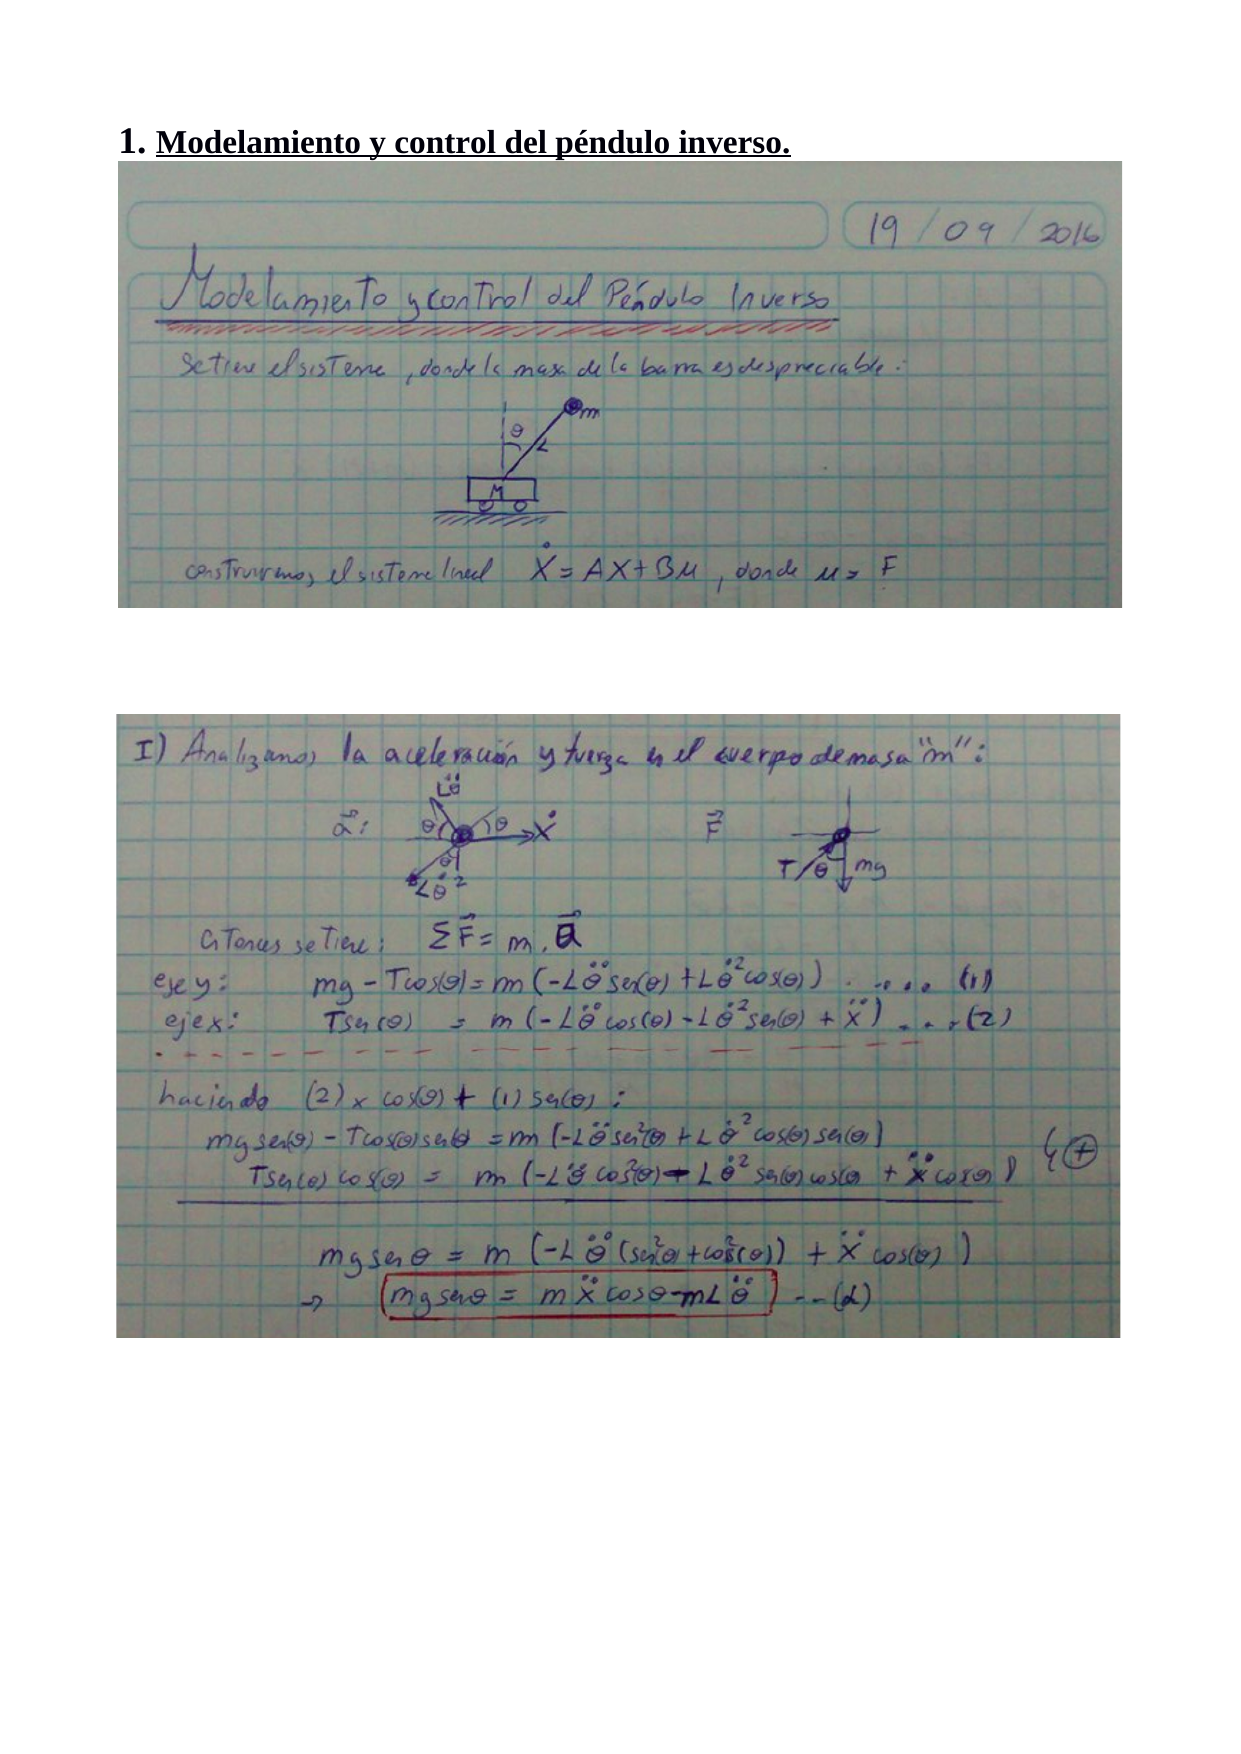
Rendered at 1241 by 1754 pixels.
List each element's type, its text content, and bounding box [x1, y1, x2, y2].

picture [118, 161, 1123, 608]
text 1. Modelamiento y control del péndulo inverso. [118, 118, 1122, 161]
picture [116, 714, 1121, 1338]
